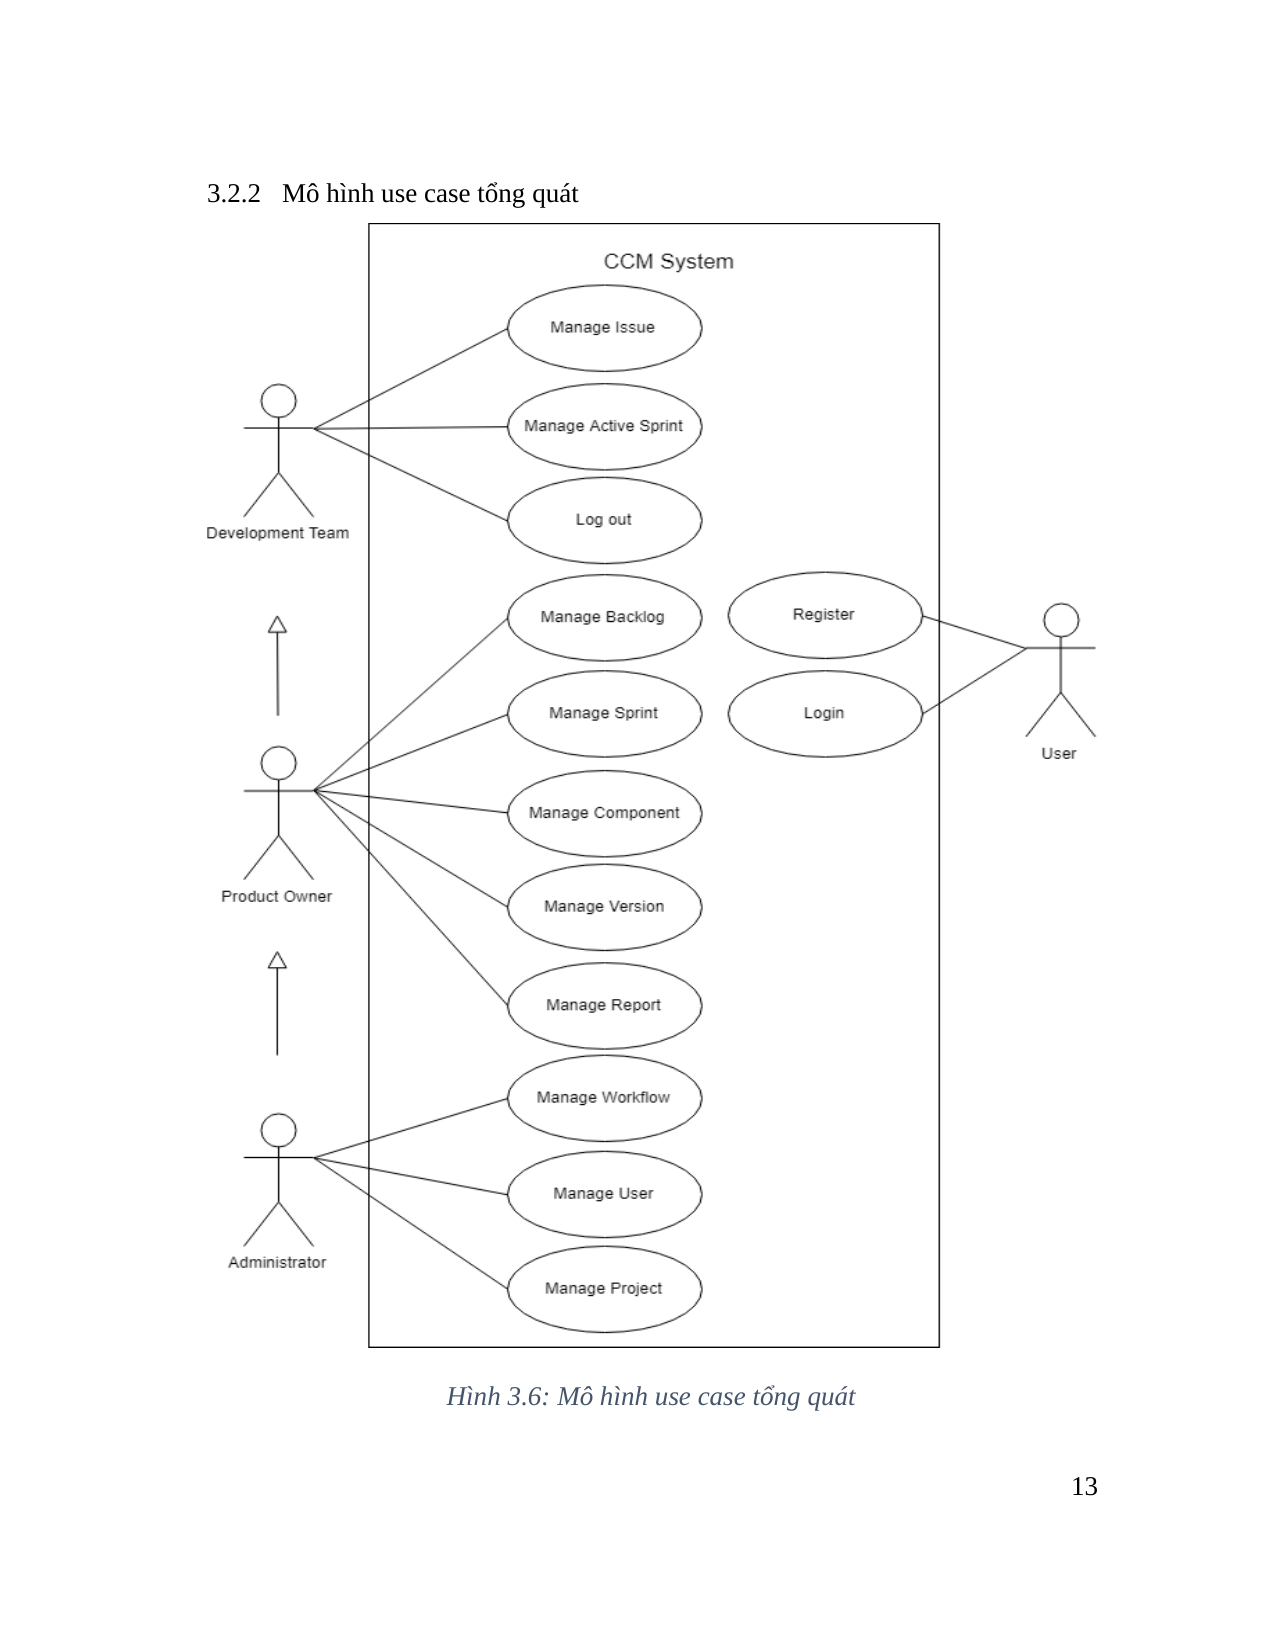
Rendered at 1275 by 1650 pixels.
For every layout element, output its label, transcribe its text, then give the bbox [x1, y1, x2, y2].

subtitle Mô hình use case tổng quát [207, 177, 1098, 208]
picture [206, 223, 1097, 1348]
